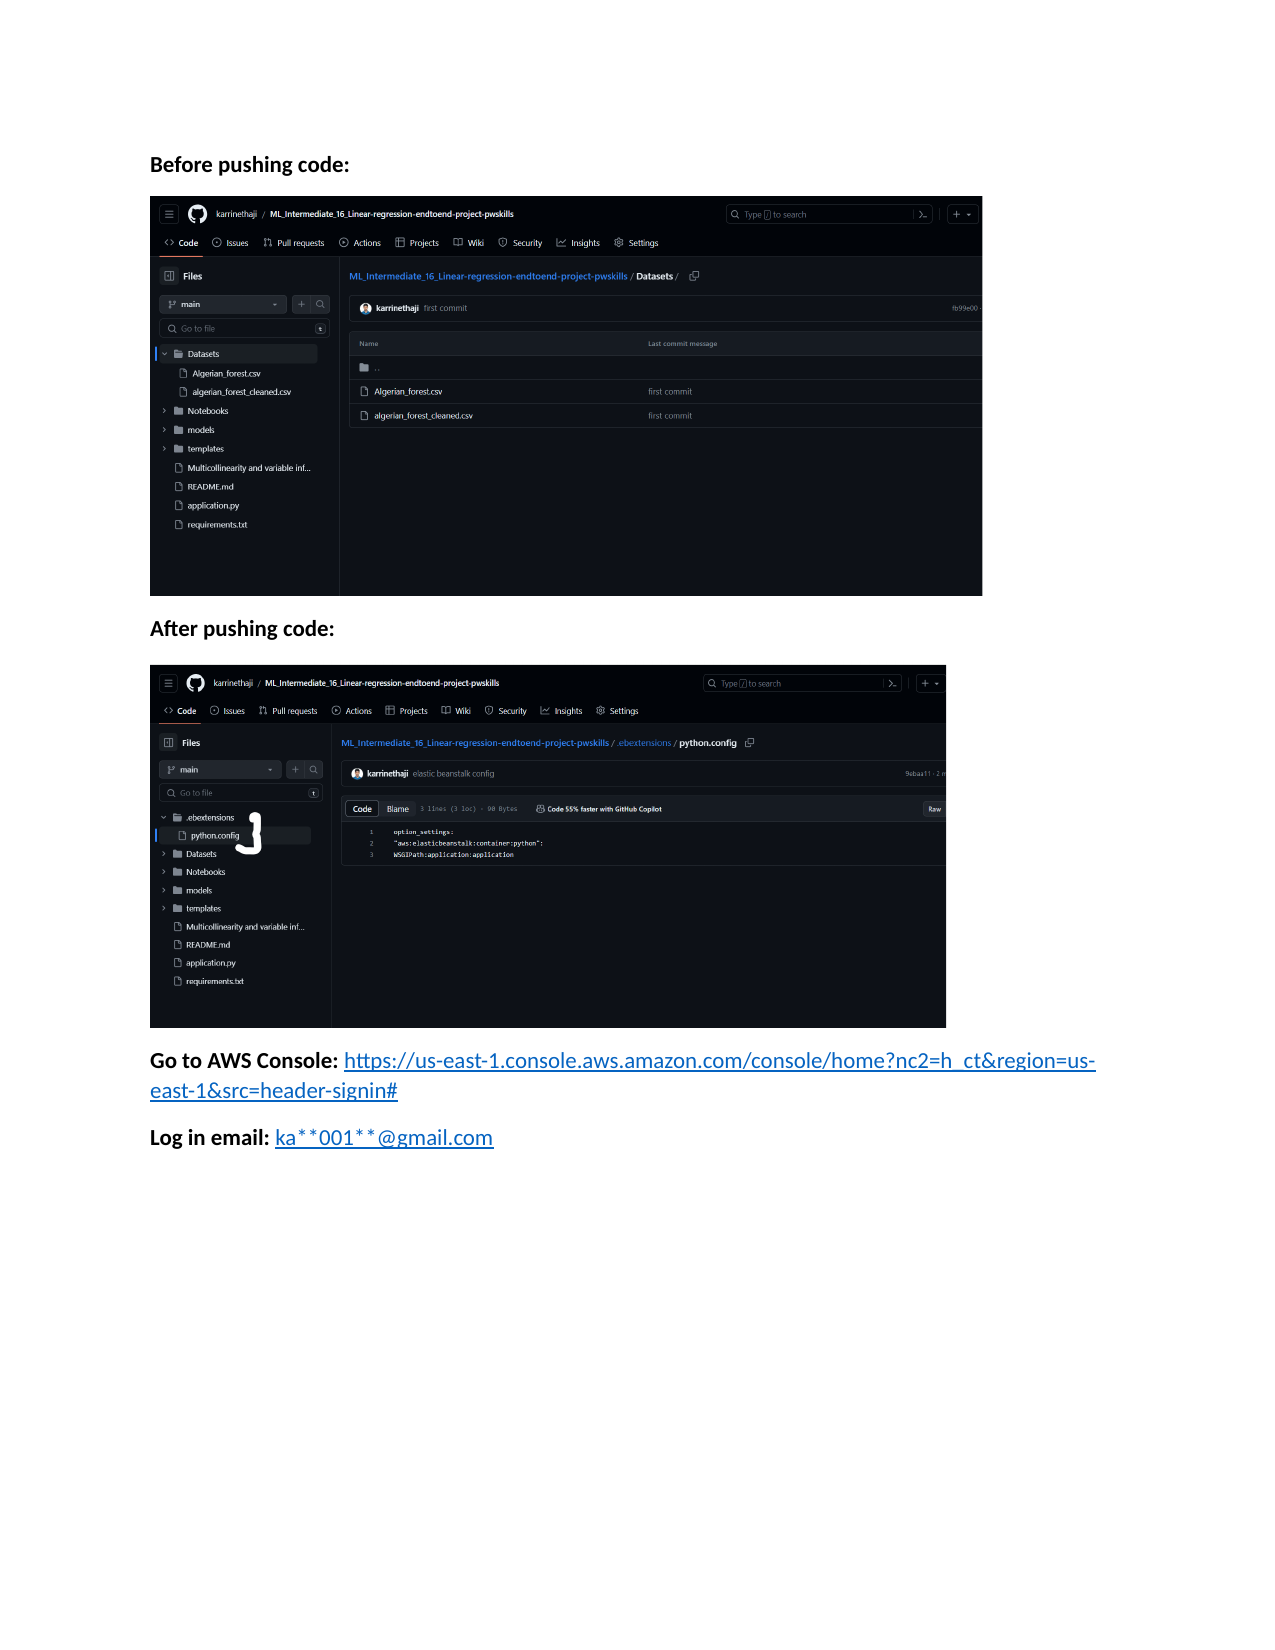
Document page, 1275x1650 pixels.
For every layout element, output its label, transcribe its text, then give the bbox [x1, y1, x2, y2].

text Log in email: ka**001**@gmail.com [150, 1123, 1125, 1151]
picture [150, 661, 947, 1028]
text After pushing code: [150, 614, 1125, 642]
picture [150, 196, 983, 596]
text Before pushing code: [150, 150, 1125, 178]
text Go to AWS Console: https://us-east-1.console.aws.amazon.com/console/home?nc2=h_ct&region=us-east-1&src=header-signin# [150, 1046, 1125, 1104]
